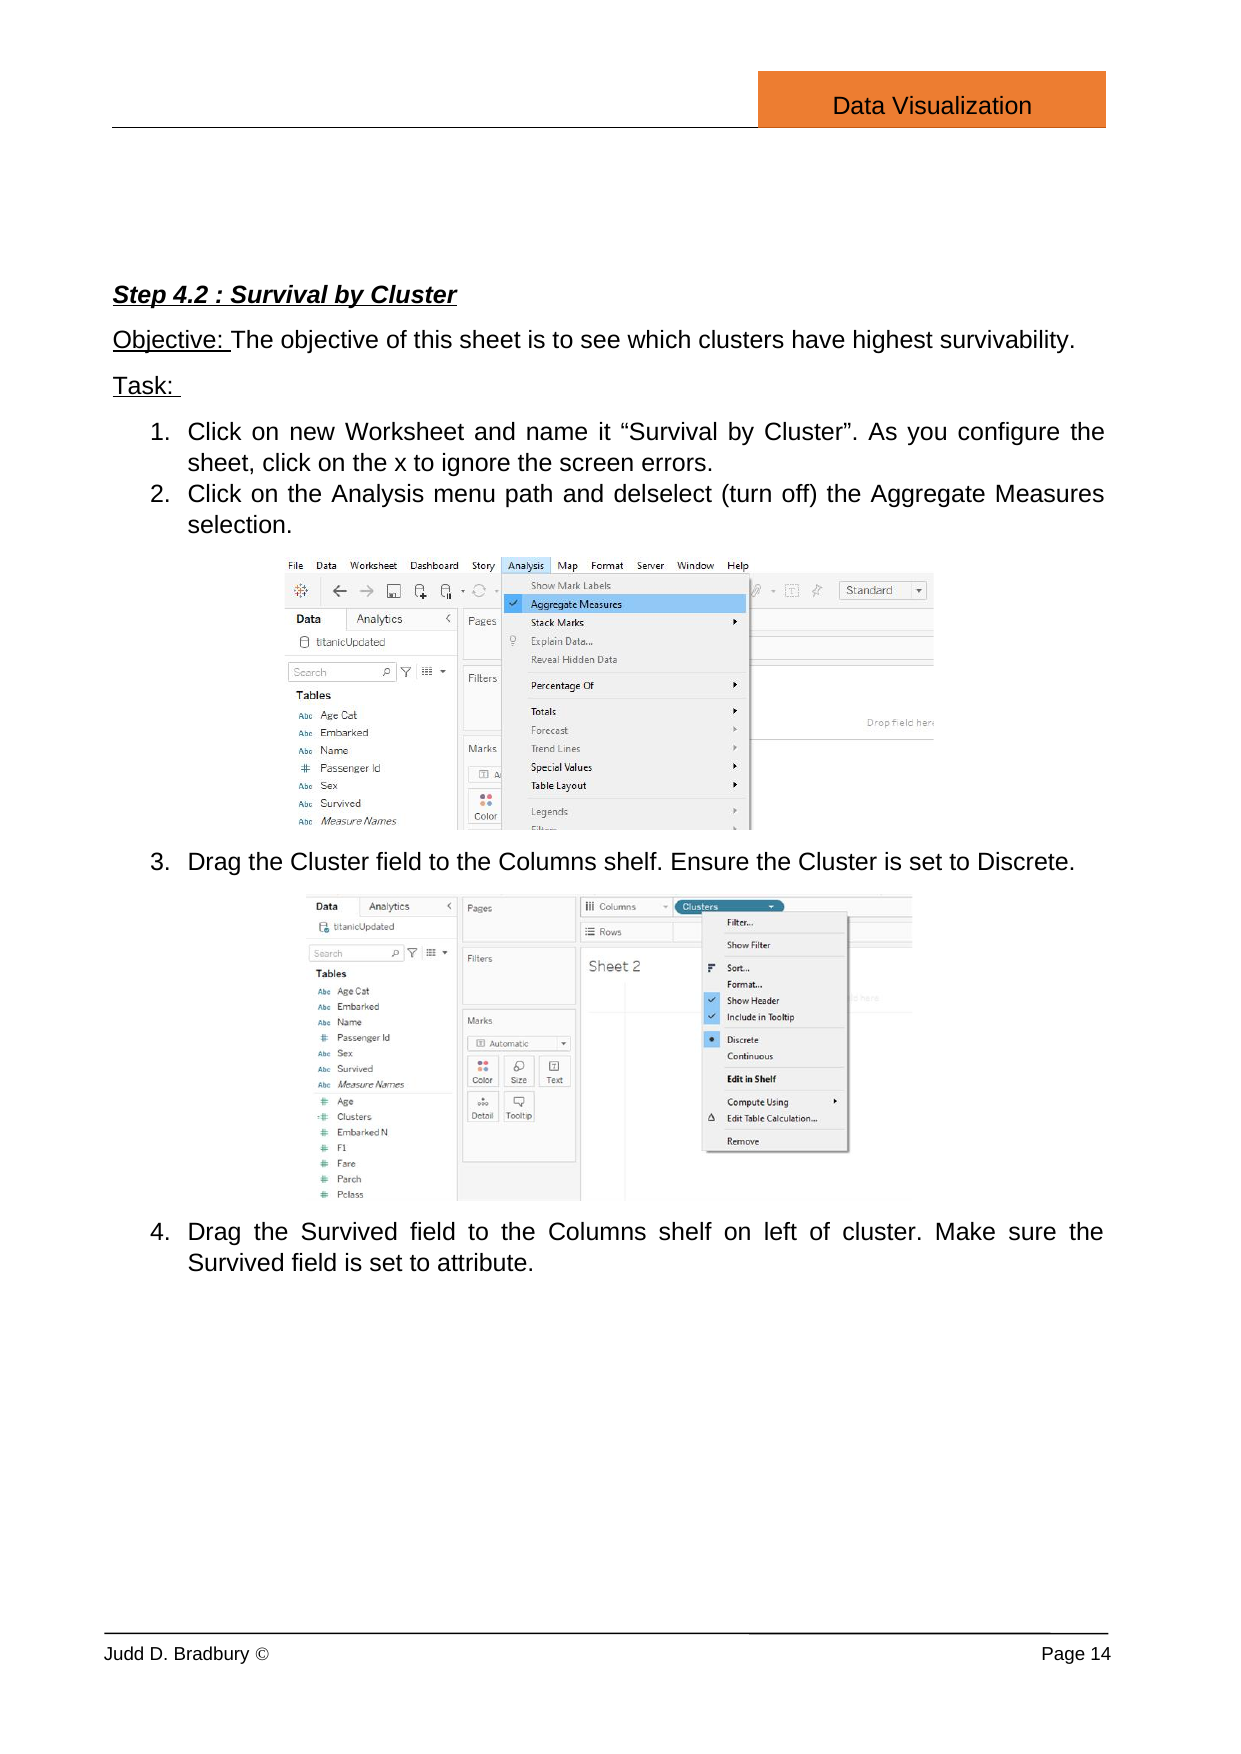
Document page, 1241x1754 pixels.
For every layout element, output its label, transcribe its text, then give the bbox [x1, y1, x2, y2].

text Step 4.2 : Survival by Cluster [112, 280, 1106, 309]
list Drag the Cluster field to the Columns shelf. Ensure the Cluster is set to Discrete. [150, 847, 1106, 875]
list Click on new Worksheet and name it “Survival by Cluster”. As you configure the sheet, click on the x to ignore the screen errors. [150, 417, 1106, 476]
list Drag the Survived field to the Columns shelf on left of cluster. Make sure the Survived field is set to attribute. [150, 1217, 1106, 1277]
picture [284, 557, 934, 830]
list Click on the Analysis menu path and delselect (turn off) the Aggregate Measures selection. [150, 479, 1106, 538]
picture [306, 894, 913, 1201]
text Objective: The objective of this sheet is to see which clusters have highest survivability. [112, 326, 1106, 354]
text Task: [112, 371, 1106, 400]
